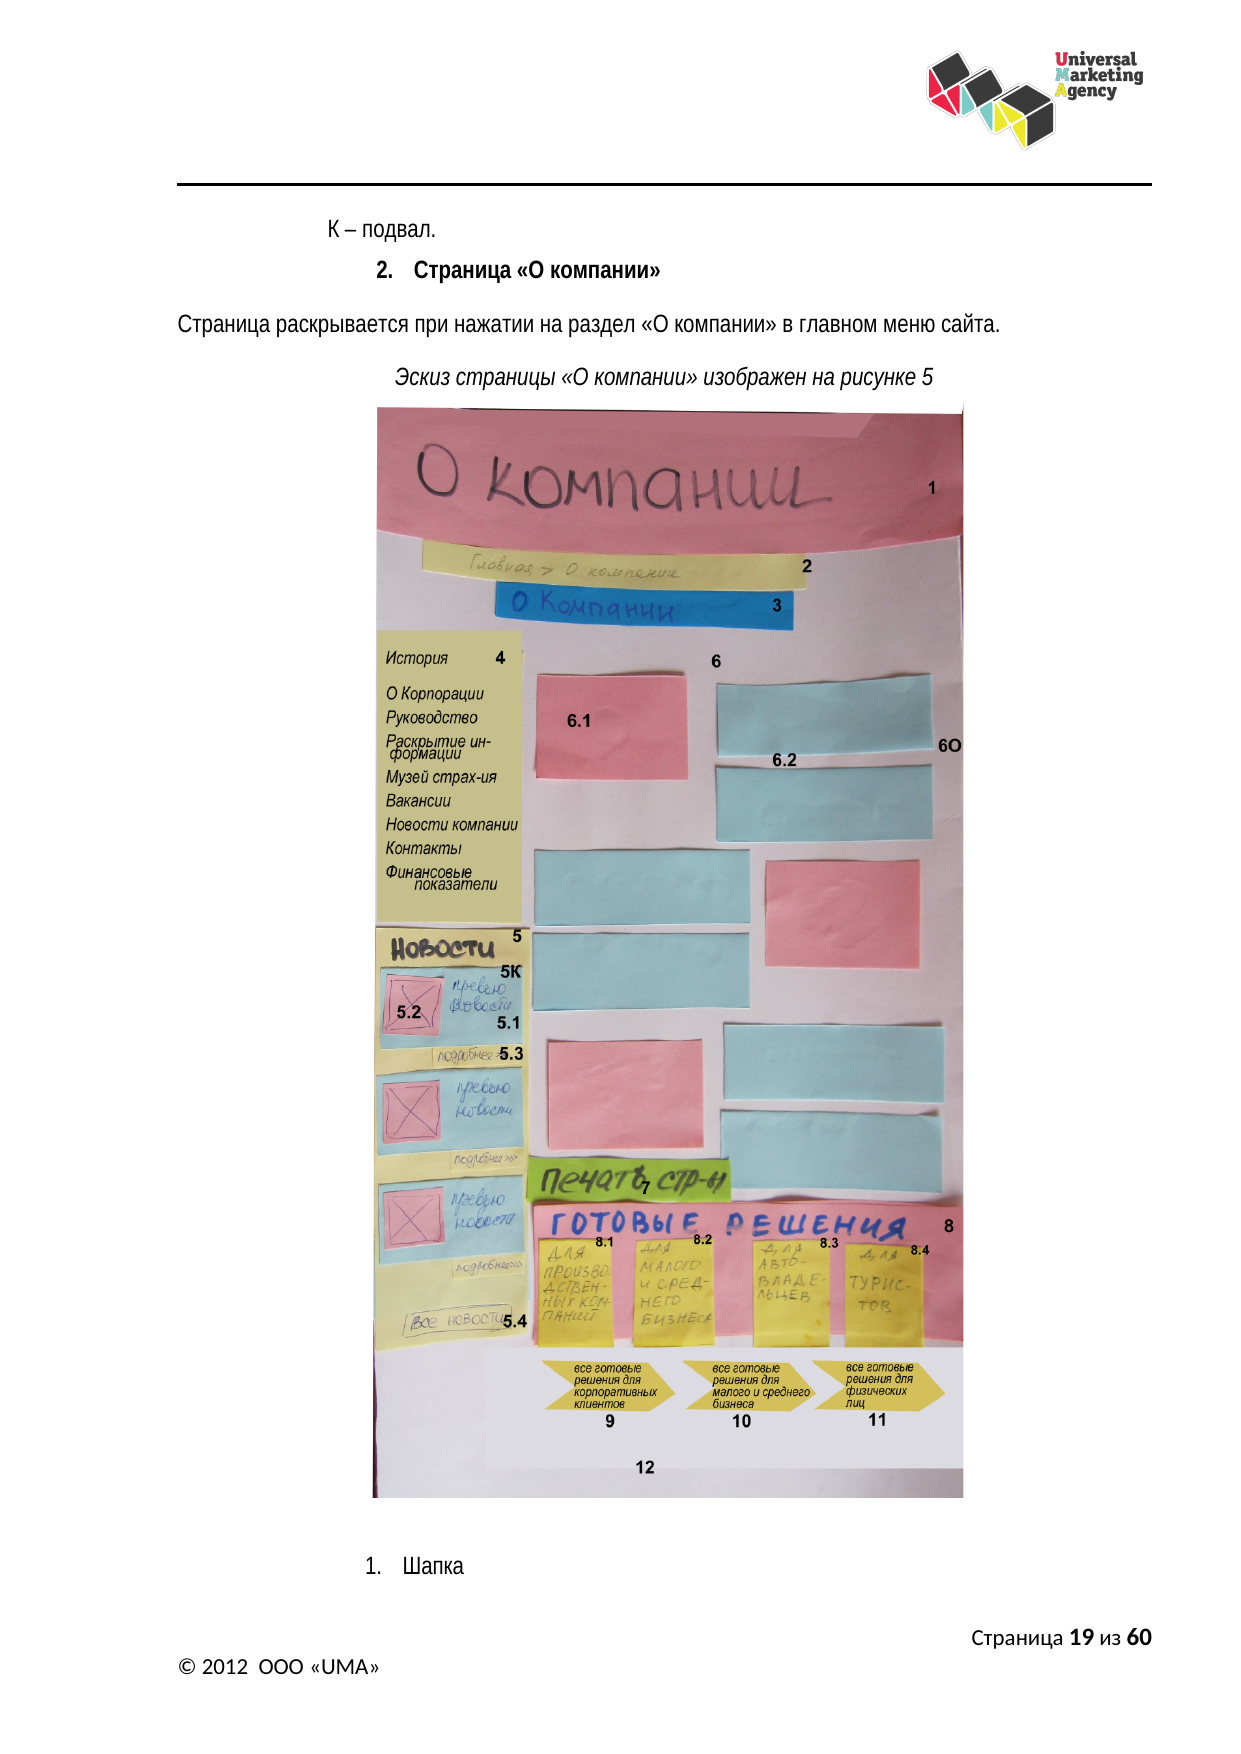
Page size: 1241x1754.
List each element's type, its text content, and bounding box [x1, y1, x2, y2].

text Эскиз страницы «О компании» изображен на рисунке 5 [177, 362, 1152, 391]
picture [914, 11, 1152, 181]
list Страница «О компании» [376, 255, 1152, 283]
picture [365, 391, 964, 1498]
list Шапка [365, 1551, 1152, 1580]
text Страница раскрывается при нажатии на раздел «О компании» в главном меню сайта. [177, 309, 1152, 337]
list К – подвал. [327, 214, 1152, 242]
